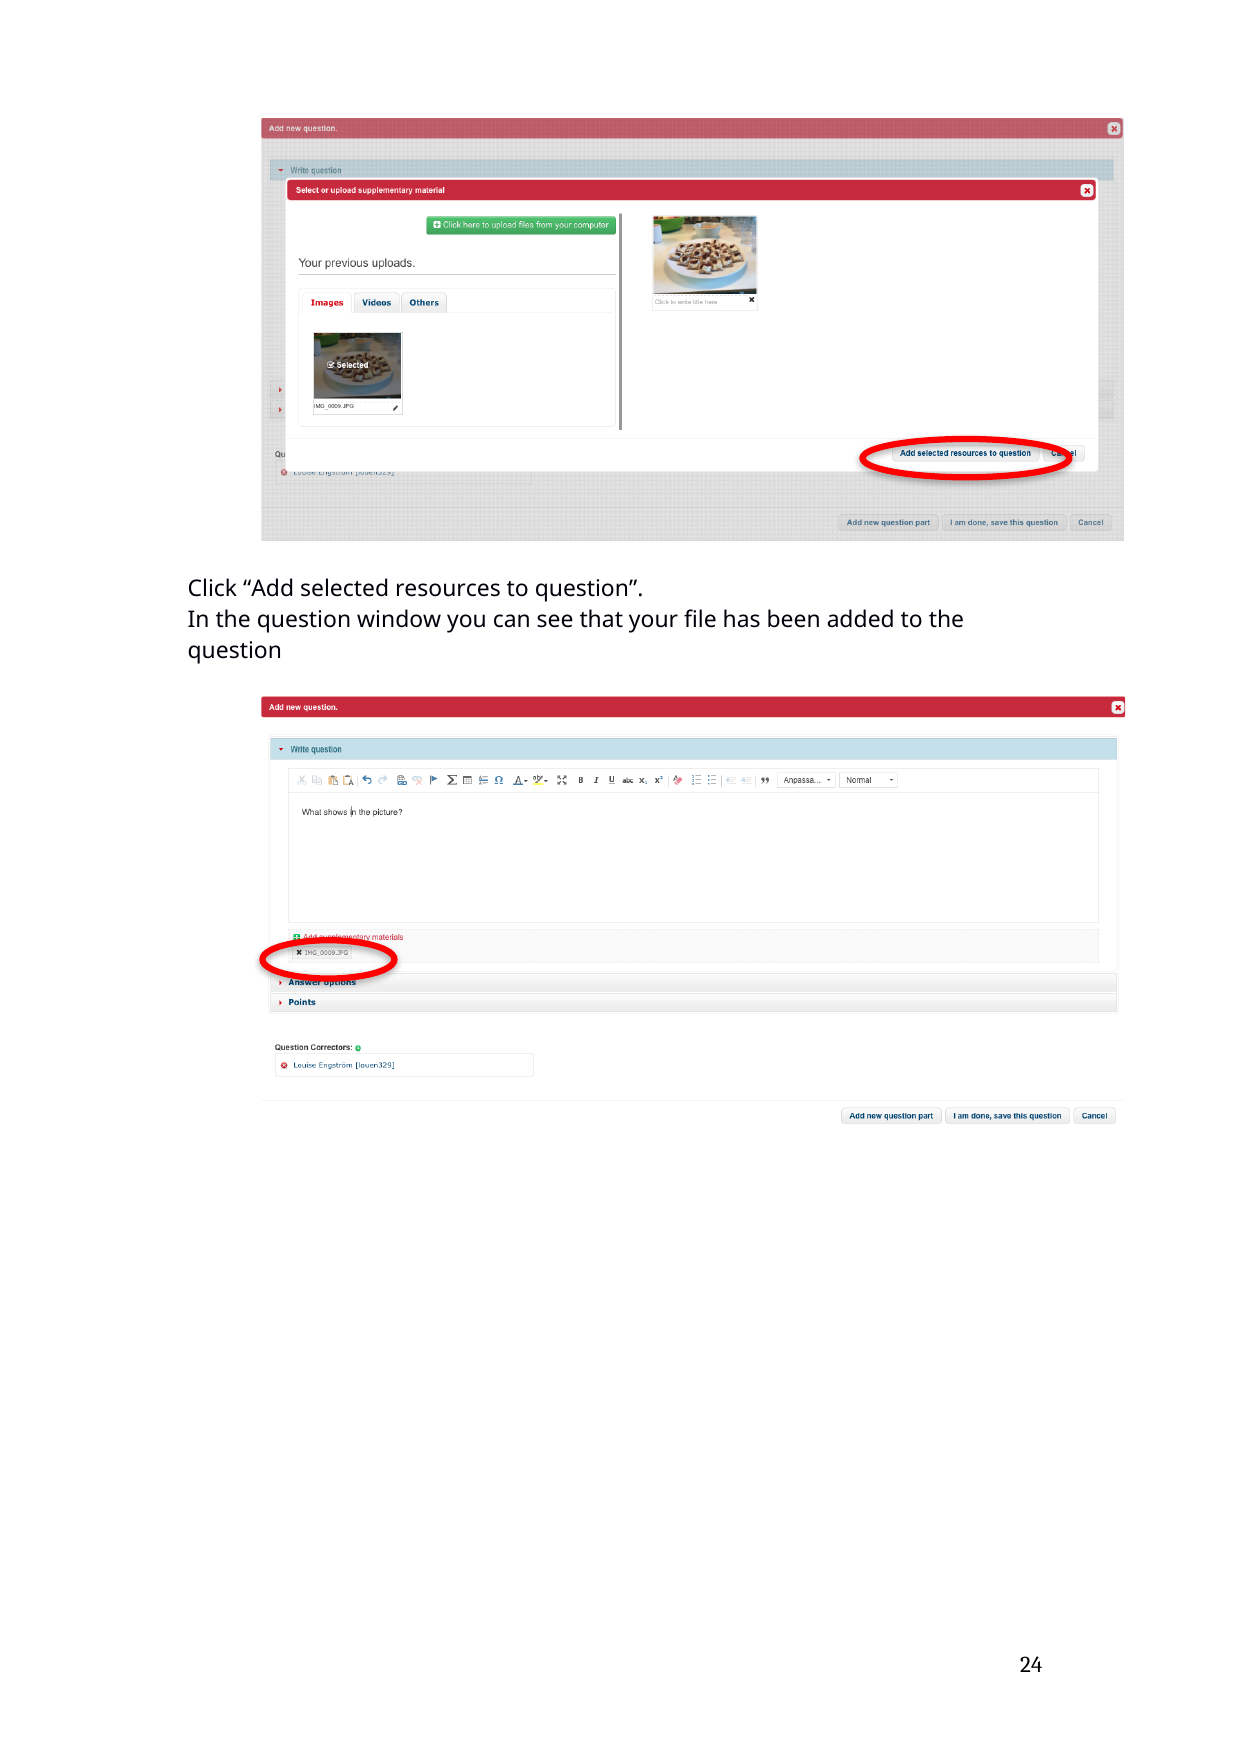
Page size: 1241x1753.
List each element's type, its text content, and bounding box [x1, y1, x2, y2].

text Click “Add selected resources to question”. [187, 572, 1053, 603]
picture [261, 696, 1126, 1133]
text In the question window you can see that your file has been added to the question [187, 603, 1053, 665]
picture [266, 944, 391, 975]
picture [261, 118, 1124, 541]
